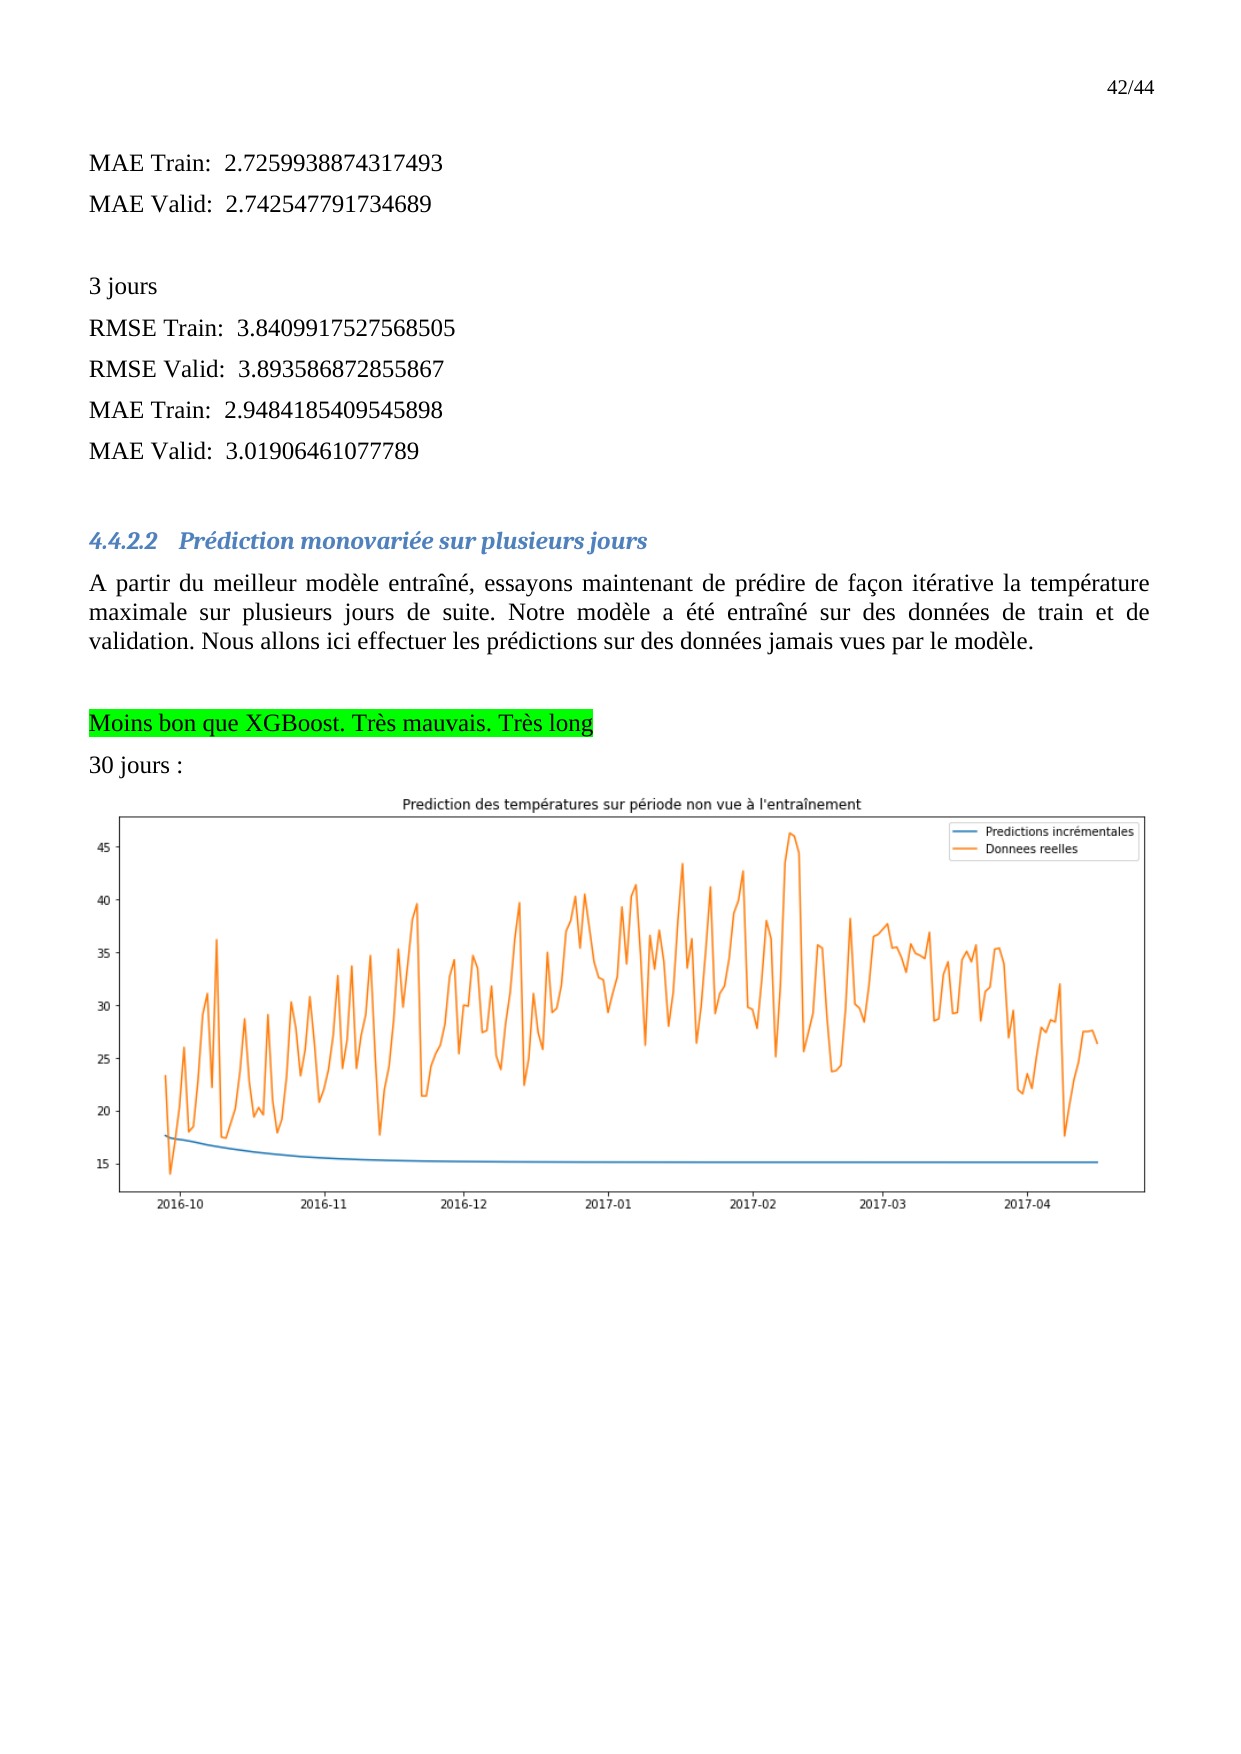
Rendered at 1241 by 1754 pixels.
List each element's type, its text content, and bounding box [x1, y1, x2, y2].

text 3 jours [89, 271, 1152, 300]
text MAE Valid: 3.01906461077789 [89, 436, 1152, 465]
text Moins bon que XGBoost. Très mauvais. Très long [89, 708, 1152, 737]
text RMSE Train: 3.8409917527568505 [89, 313, 1152, 341]
picture [88, 791, 1151, 1219]
subtitle Prédiction monovariée sur plusieurs jours [89, 527, 1152, 556]
text MAE Train: 2.7259938874317493 [89, 148, 1152, 176]
text MAE Train: 2.9484185409545898 [89, 395, 1152, 424]
text MAE Valid: 2.742547791734689 [89, 189, 1152, 218]
text 30 jours : [89, 750, 1152, 778]
text RMSE Valid: 3.893586872855867 [89, 354, 1152, 383]
text A partir du meilleur modèle entraîné, essayons maintenant de prédire de façon itérative la température maximale sur plusieurs jours de suite. Notre modèle a été entraîné sur des données de train et de validation. Nous allons ici effectuer les prédictions sur des données jamais vues par le modèle. [89, 568, 1152, 655]
